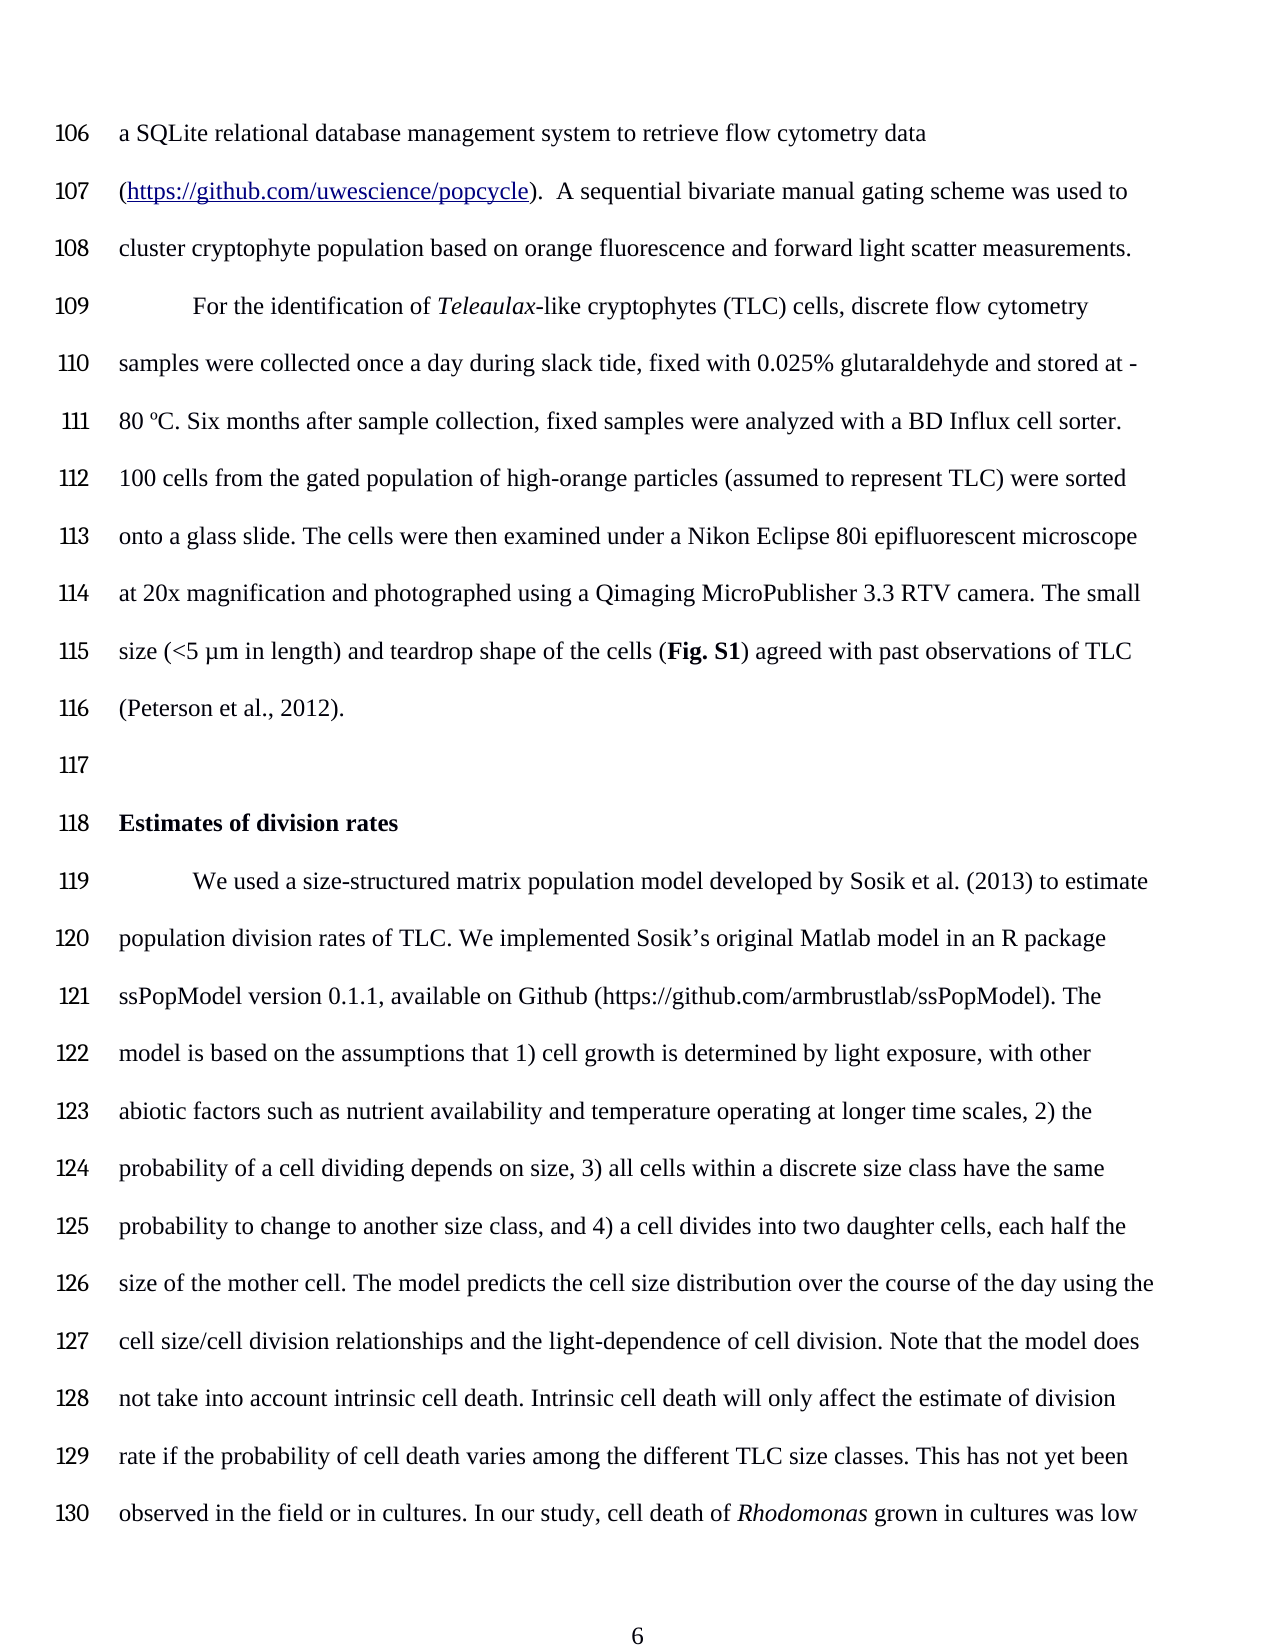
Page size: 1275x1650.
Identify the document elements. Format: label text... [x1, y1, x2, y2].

text Estimates of division rates [118, 808, 1156, 837]
text For the identification of Teleaulax-like cryptophytes (TLC) cells, discrete flow cytometry samples were collected once a day during slack tide, fixed with 0.025% glutaraldehyde and stored at -80 ºC. Six months after sample collection, fixed samples were analyzed with a BD Influx cell sorter. 100 cells from the gated population of high-orange particles (assumed to represent TLC) were sorted onto a glass slide. The cells were then examined under a Nikon Eclipse 80i epifluorescent microscope at 20x magnification and photographed using a Qimaging MicroPublisher 3.3 RTV camera. The small size (<5 µm in length) and teardrop shape of the cells (Fig. S1) agreed with past observations of TLC (Peterson et al., 2012). [118, 291, 1156, 722]
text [118, 118, 1156, 262]
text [118, 866, 1156, 1527]
